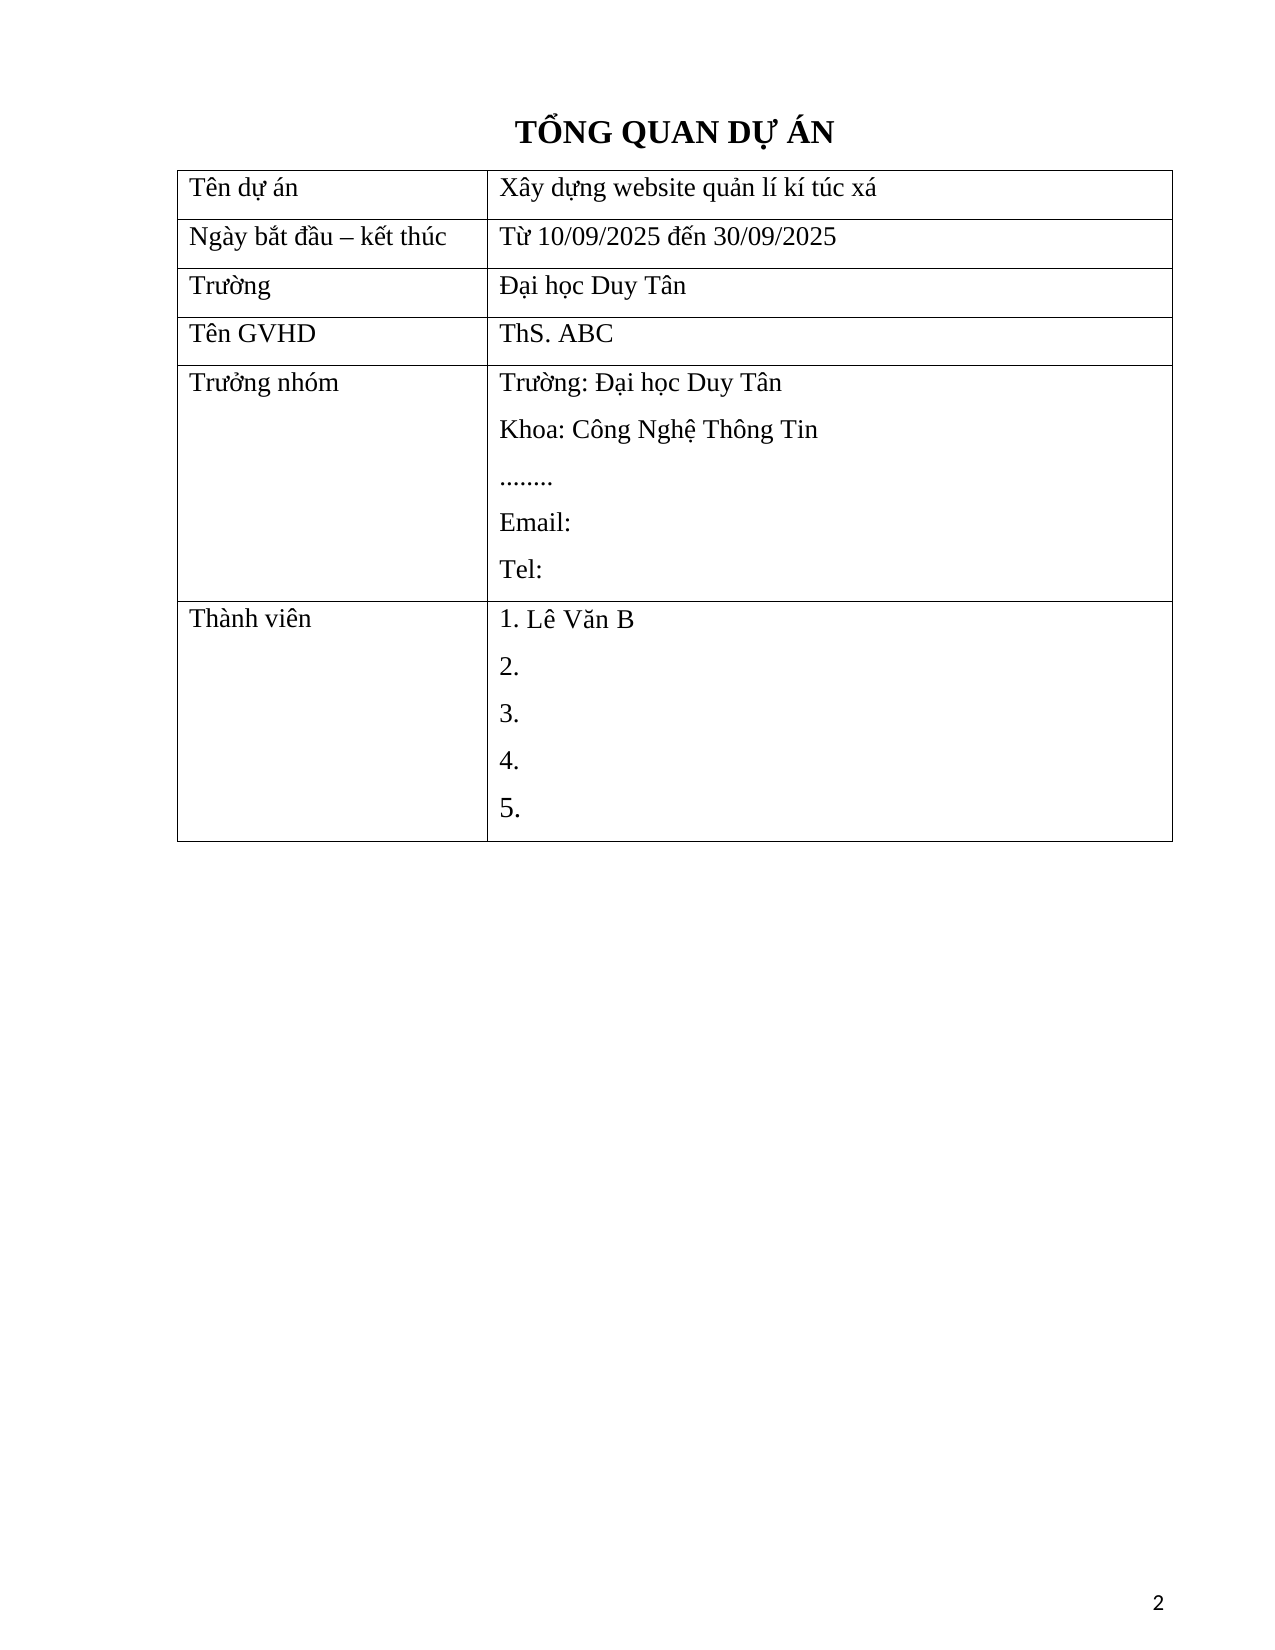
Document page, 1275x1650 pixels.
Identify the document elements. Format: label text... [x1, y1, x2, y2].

table_cell ThS. ABC [488, 318, 1172, 365]
table_cell Trường [178, 269, 487, 317]
table_cell Từ 10/09/2025 đến 30/09/2025 [488, 220, 1172, 268]
table_cell Trưởng nhóm [178, 366, 487, 601]
table_cell Tên GVHD [178, 318, 487, 365]
table_cell Trường: Đại học Duy Tân Khoa: Công Nghệ Thông Tin ........ Email: Tel: [488, 366, 1172, 601]
text TỔNG QUAN DỰ ÁN [177, 112, 1172, 151]
table_header Tên dự án [178, 171, 487, 219]
table_cell Thành viên [178, 602, 487, 841]
table_cell 1. Lê Văn B 2. 3. 4. 5. [488, 602, 1172, 841]
table_cell Ngày bắt đầu – kết thúc [178, 220, 487, 268]
table_header Xây dựng website quản lí kí túc xá [488, 171, 1172, 219]
table_cell Đại học Duy Tân [488, 269, 1172, 317]
